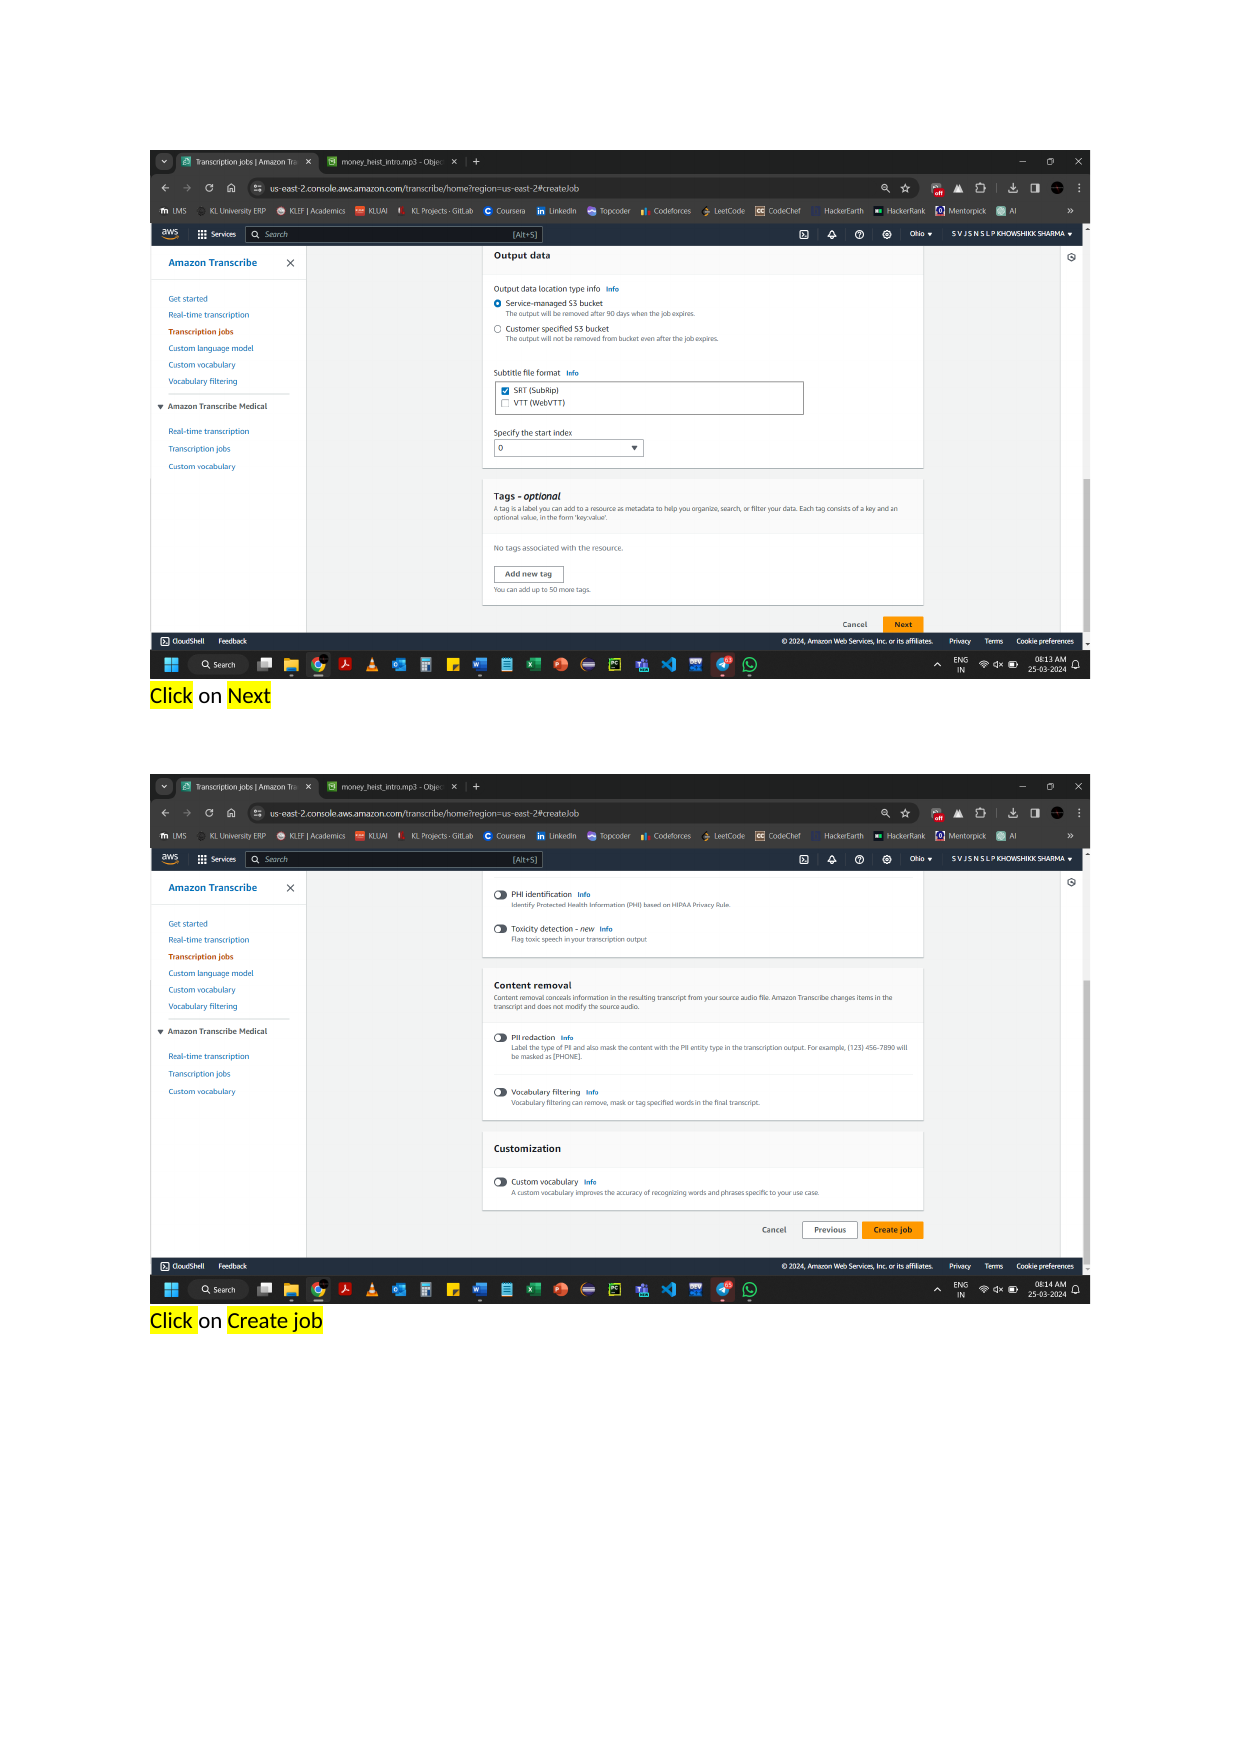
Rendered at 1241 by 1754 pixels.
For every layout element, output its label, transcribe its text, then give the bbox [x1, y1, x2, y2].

text Click on Create job [150, 1304, 1090, 1334]
picture [150, 774, 1091, 1304]
picture [150, 150, 1091, 679]
text Click on Next [150, 679, 1090, 709]
